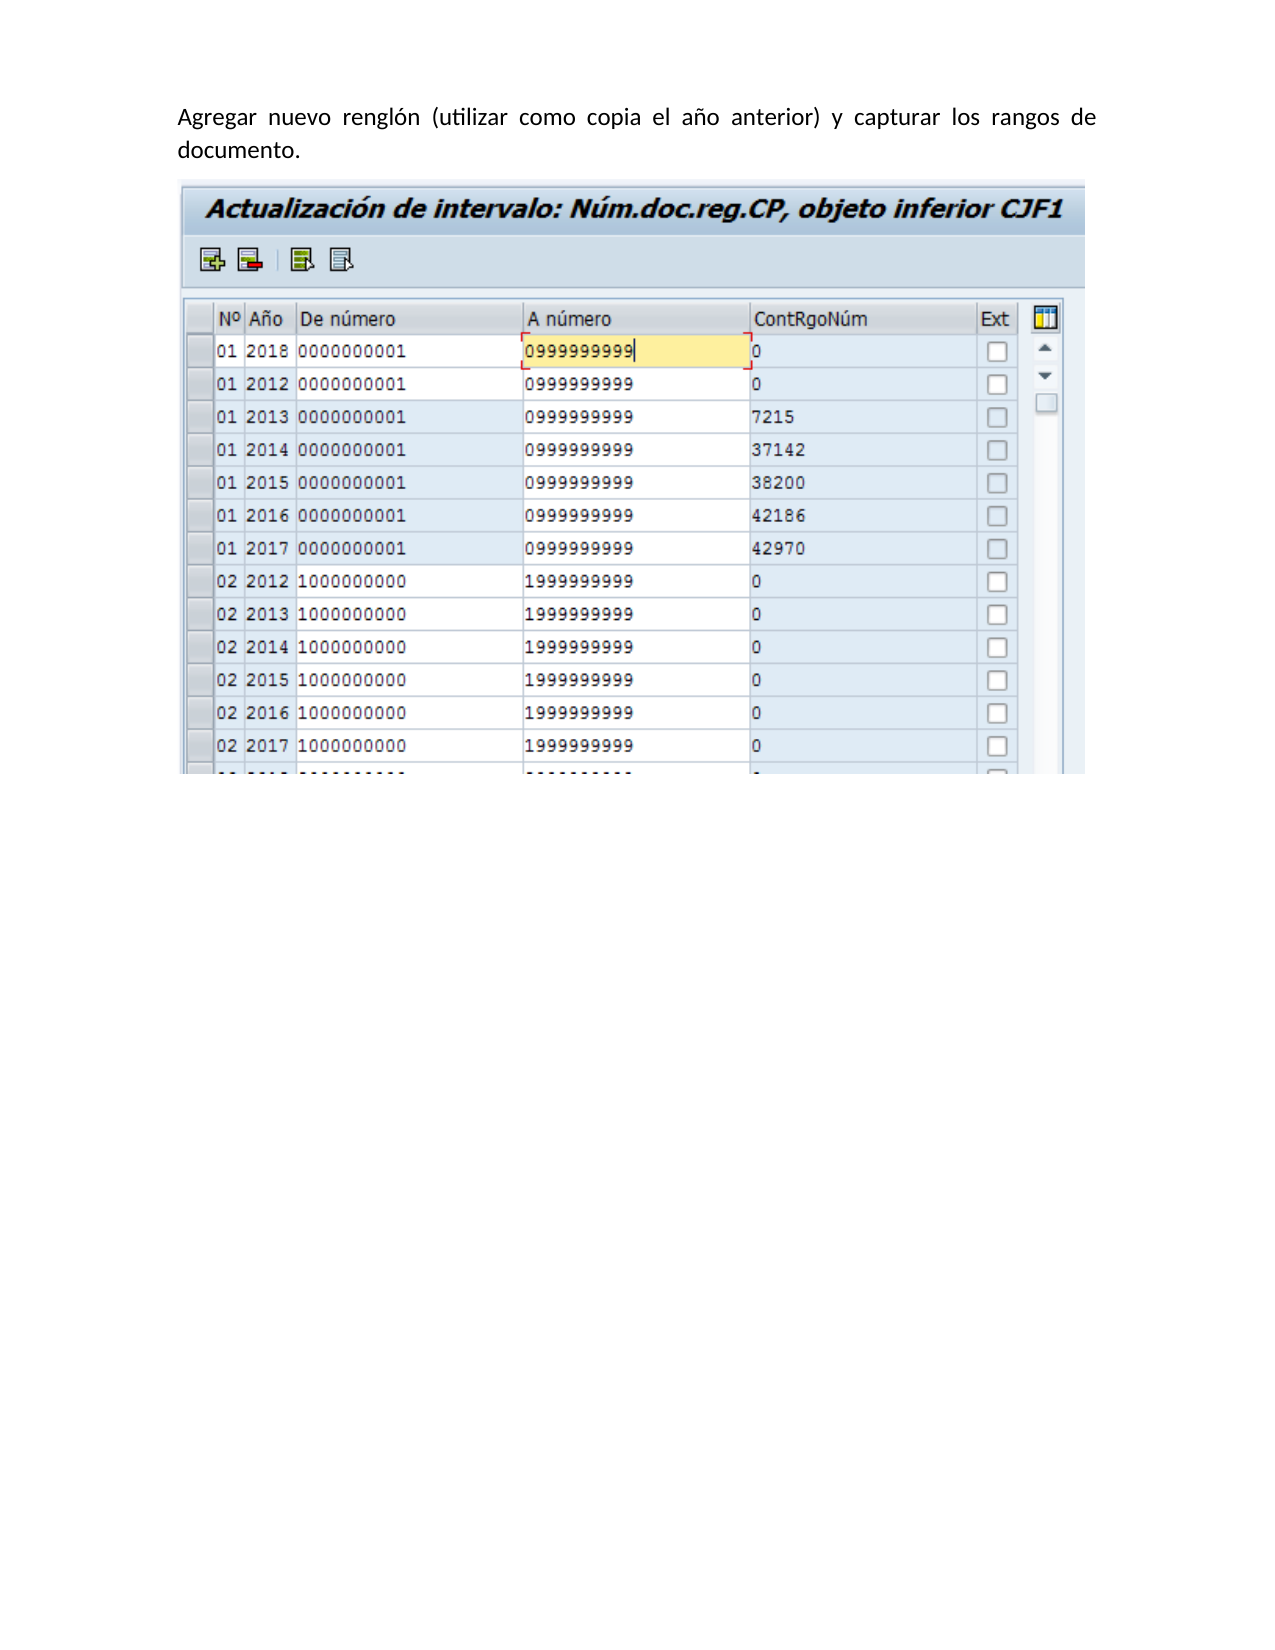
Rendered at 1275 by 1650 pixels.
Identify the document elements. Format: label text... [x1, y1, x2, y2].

picture [177, 179, 1085, 774]
text Agregar nuevo renglón (utilizar como copia el año anterior) y capturar los rangos de documento. [177, 101, 1098, 164]
